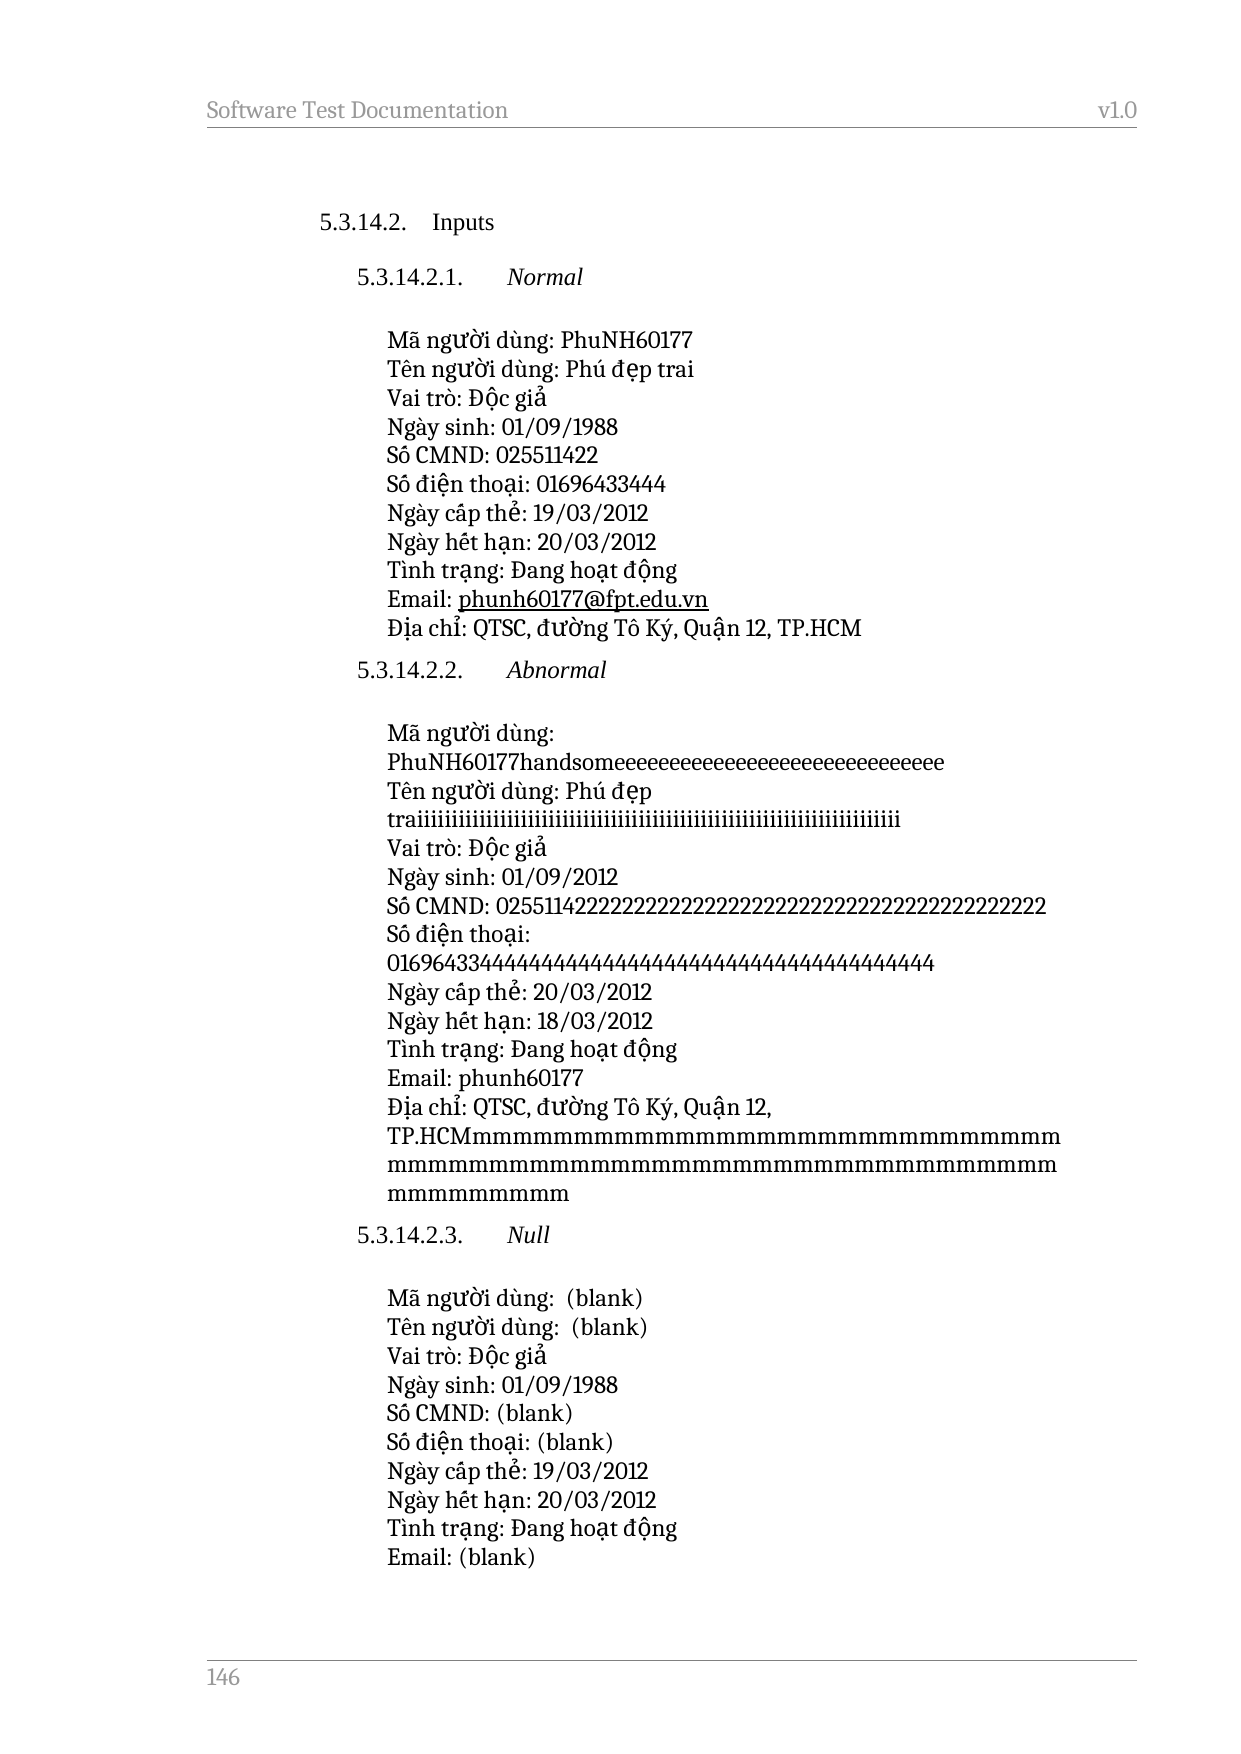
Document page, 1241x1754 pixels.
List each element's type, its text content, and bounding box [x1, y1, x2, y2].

list Email: phunh60177@fpt.edu.vn [387, 585, 1063, 614]
list Số CMND: 02551142222222222222222222222222222222222222222 [387, 892, 1063, 920]
subtitle Null [357, 1220, 1063, 1249]
list Ngày hết hạn: 18/03/2012 [387, 1007, 1063, 1035]
list Số điện thoại: 016964334444444444444444444444444444444444444 [387, 920, 1063, 978]
list Số CMND: (blank) [387, 1399, 1063, 1428]
list Tình trạng: Đang hoạt động [387, 1035, 1063, 1064]
list Tình trạng: Đang hoạt động [387, 1514, 1063, 1543]
list Tên người dùng: (blank) [387, 1313, 1063, 1342]
list Ngày hết hạn: 20/03/2012 [387, 1486, 1063, 1514]
list Tên người dùng: Phú đẹp traiiiiiiiiiiiiiiiiiiiiiiiiiiiiiiiiiiiiiiiiiiiiiiiiiiiiiiiiiiiiiiiiiiiiii [387, 777, 1063, 834]
list Ngày sinh: 01/09/1988 [387, 413, 1063, 441]
list Ngày cấp thẻ: 20/03/2012 [387, 978, 1063, 1007]
subtitle Abnormal [357, 655, 1063, 684]
list Số điện thoại: (blank) [387, 1428, 1063, 1457]
list Email: (blank) [387, 1543, 1063, 1572]
list Mã người dùng: PhuNH60177handsomeeeeeeeeeeeeeeeeeeeeeeeeeeeeee [387, 719, 1063, 777]
list Vai trò: Độc giả [387, 384, 1063, 413]
list Ngày sinh: 01/09/1988 [387, 1371, 1063, 1399]
list Mã người dùng: PhuNH60177 [387, 326, 1063, 355]
subtitle Inputs [319, 207, 1063, 236]
list Mã người dùng: (blank) [387, 1284, 1063, 1313]
list Ngày sinh: 01/09/2012 [387, 863, 1063, 892]
list Số điện thoại: 01696433444 [387, 470, 1063, 499]
list Tình trạng: Đang hoạt động [387, 556, 1063, 585]
list Vai trò: Độc giả [387, 1342, 1063, 1371]
list Địa chỉ: QTSC, đường Tô Ký, Quận 12, TP.HCM [387, 614, 1063, 643]
list Ngày cấp thẻ: 19/03/2012 [387, 499, 1063, 528]
list Địa chỉ: QTSC, đường Tô Ký, Quận 12, TP.HCMmmmmmmmmmmmmmmmmmmmmmmmmmmmmmmmmmmmmmmmmmmmmmmmmmmmmmmmmmmmmmmmmmmmmmmm [387, 1093, 1063, 1208]
list Số CMND: 025511422 [387, 441, 1063, 470]
list Tên người dùng: Phú đẹp trai [387, 355, 1063, 384]
list Vai trò: Độc giả [387, 834, 1063, 863]
list Ngày cấp thẻ: 19/03/2012 [387, 1457, 1063, 1486]
list Ngày hết hạn: 20/03/2012 [387, 528, 1063, 556]
list Email: phunh60177 [387, 1064, 1063, 1093]
subtitle Normal [357, 262, 1063, 291]
